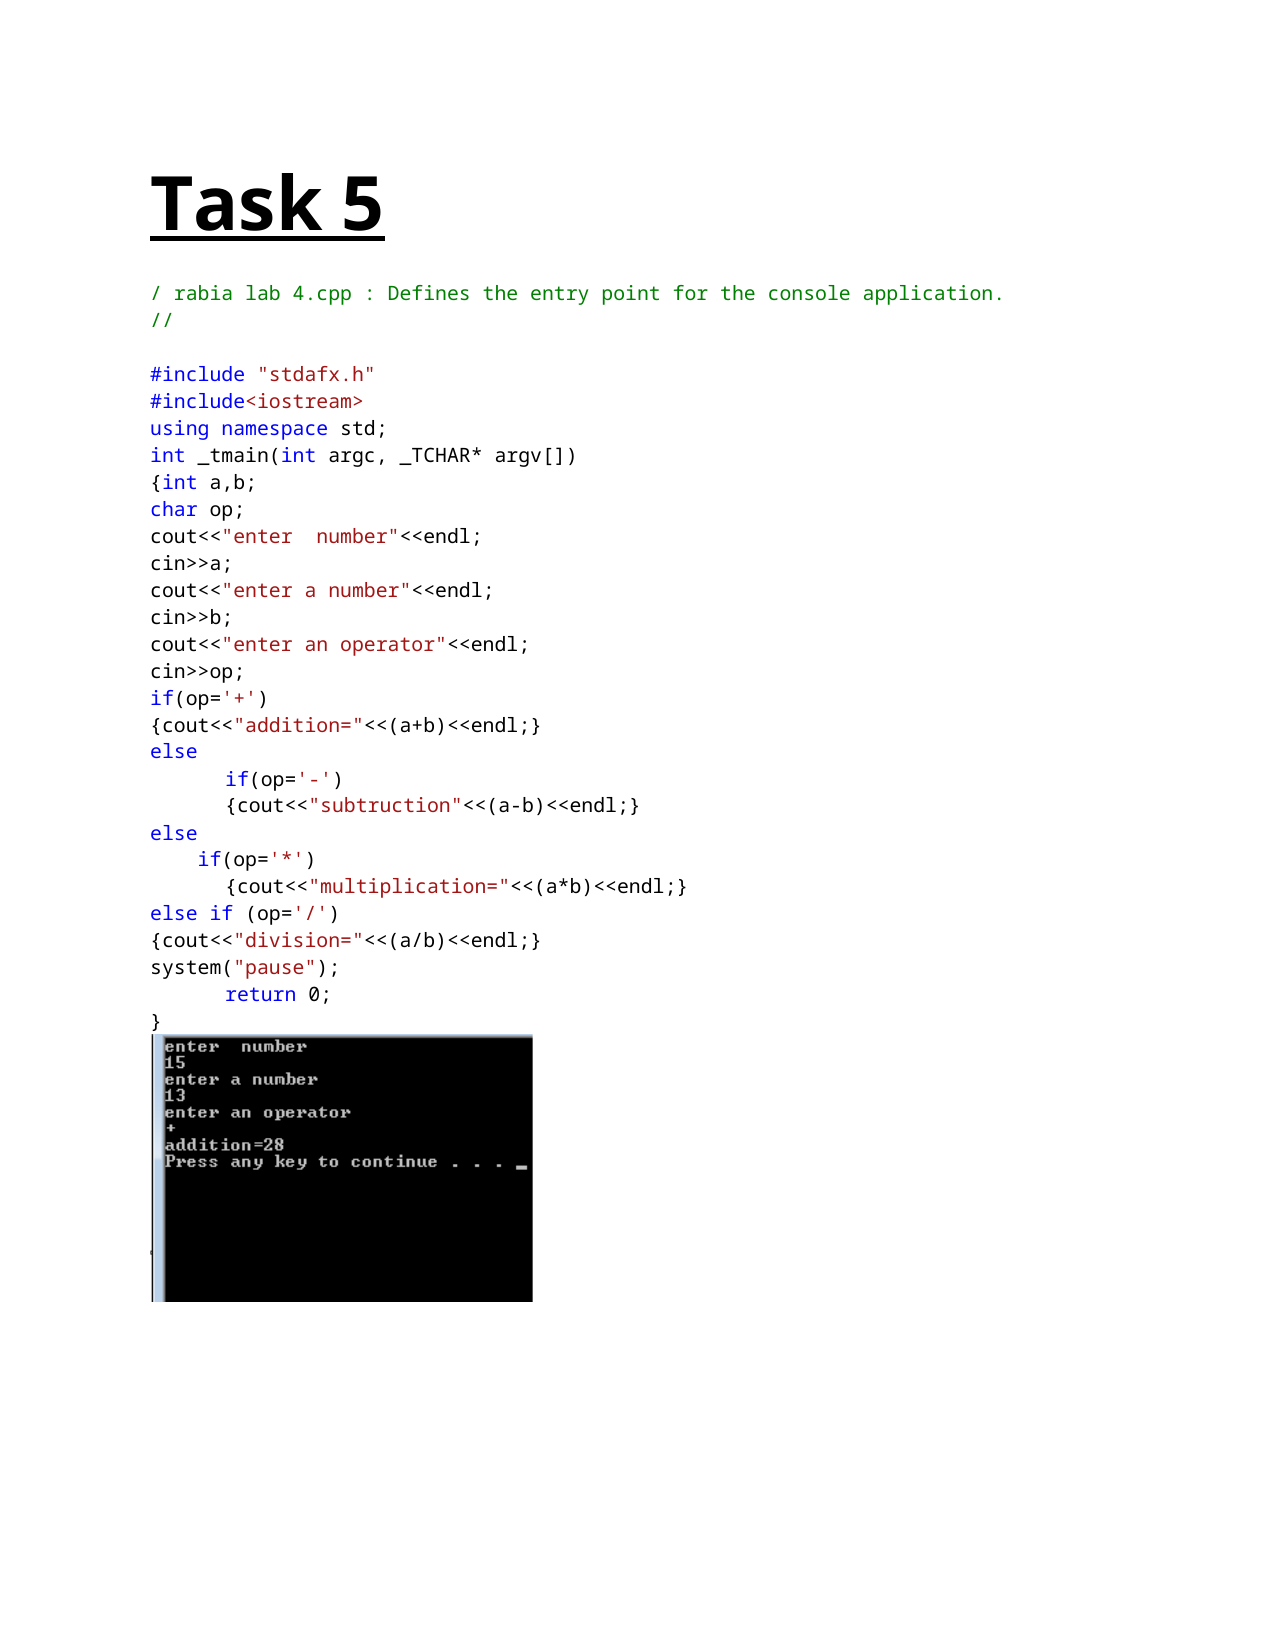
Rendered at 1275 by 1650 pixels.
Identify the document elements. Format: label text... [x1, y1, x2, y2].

text else if (op='/') [150, 900, 1125, 927]
text cin>>b; [150, 603, 1125, 630]
text {int a,b; [150, 468, 1125, 495]
text cout<<"enter a number"<<endl; [150, 576, 1125, 603]
text // [150, 306, 1125, 333]
text #include "stdafx.h" [150, 360, 1125, 387]
text using namespace std; [150, 414, 1125, 441]
text cin>>a; [150, 549, 1125, 576]
text if(op='+') [150, 684, 1125, 711]
text int _tmain(int argc, _TCHAR* argv[]) [150, 441, 1125, 468]
text if(op='*') [150, 846, 1125, 873]
text Task 5 [150, 150, 1125, 252]
text else [150, 738, 1125, 765]
text cin>>op; [150, 657, 1125, 684]
text system("pause"); [150, 954, 1125, 981]
text } [150, 1008, 1125, 1034]
text {cout<<"addition="<<(a+b)<<endl;} [150, 711, 1125, 738]
text / rabia lab 4.cpp : Defines the entry point for the console application. [150, 279, 1125, 306]
text cout<<"enter an operator"<<endl; [150, 630, 1125, 657]
picture [150, 1034, 533, 1302]
text {cout<<"division="<<(a/b)<<endl;} [150, 927, 1125, 954]
text if(op='-') [150, 765, 1125, 792]
text {cout<<"subtruction"<<(a-b)<<endl;} [150, 792, 1125, 819]
text #include<iostream> [150, 387, 1125, 414]
text char op; [150, 495, 1125, 522]
text else [150, 819, 1125, 846]
text cout<<"enter number"<<endl; [150, 522, 1125, 549]
text return 0; [150, 981, 1125, 1008]
text {cout<<"multiplication="<<(a*b)<<endl;} [150, 873, 1125, 900]
